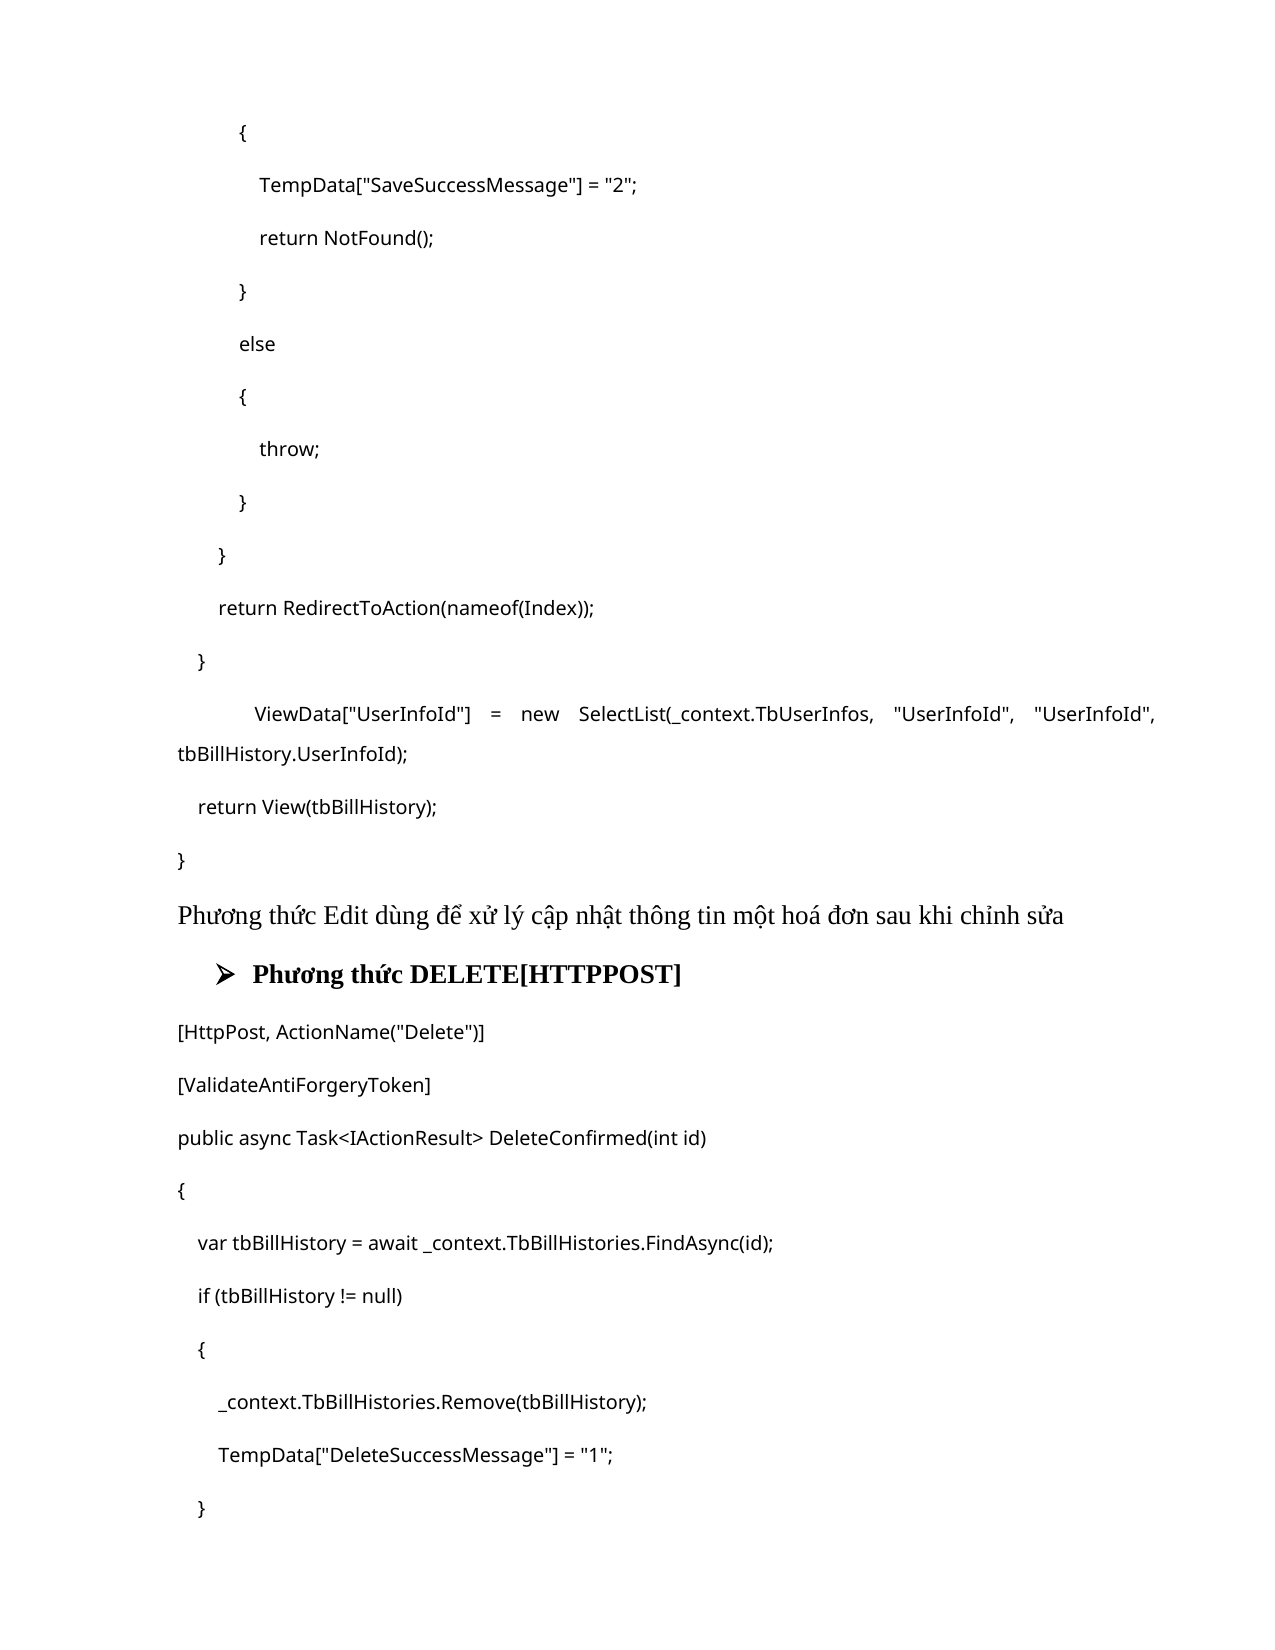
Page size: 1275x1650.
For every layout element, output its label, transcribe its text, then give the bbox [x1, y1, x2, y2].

text } [177, 647, 1157, 674]
text public async Task<IActionResult> DeleteConfirmed(int id) [177, 1124, 1157, 1151]
text { [177, 1177, 1157, 1204]
text { [177, 383, 1157, 410]
text var tbBillHistory = await _context.TbBillHistories.FindAsync(id); [177, 1229, 1157, 1257]
text { [177, 1335, 1157, 1362]
text Phương thức Edit dùng để xử lý cập nhật thông tin một hoá đơn sau khi chỉnh sửa [177, 899, 1157, 931]
text { [177, 118, 1157, 145]
text } [177, 277, 1157, 304]
text ViewData["UserInfoId"] = new SelectList(_context.TbUserInfos, "UserInfoId", "UserInfoId", tbBillHistory.UserInfoId); [177, 700, 1157, 768]
text return RedirectToAction(nameof(Index)); [177, 594, 1157, 621]
text return View(tbBillHistory); [177, 793, 1157, 821]
text [ValidateAntiForgeryToken] [177, 1071, 1157, 1098]
text else [177, 330, 1157, 357]
text [HttpPost, ActionName("Delete")] [177, 1018, 1157, 1045]
text } [177, 846, 1157, 873]
list Phương thức DELETE[HTTPPOST] [215, 958, 1157, 990]
text } [177, 541, 1157, 568]
text } [177, 488, 1157, 516]
text TempData["SaveSuccessMessage"] = "2"; [177, 171, 1157, 198]
text TempData["DeleteSuccessMessage"] = "1"; [177, 1441, 1157, 1468]
text return NotFound(); [177, 224, 1157, 251]
text } [177, 1494, 1157, 1521]
text _context.TbBillHistories.Remove(tbBillHistory); [177, 1388, 1157, 1415]
text if (tbBillHistory != null) [177, 1282, 1157, 1309]
text throw; [177, 436, 1157, 463]
